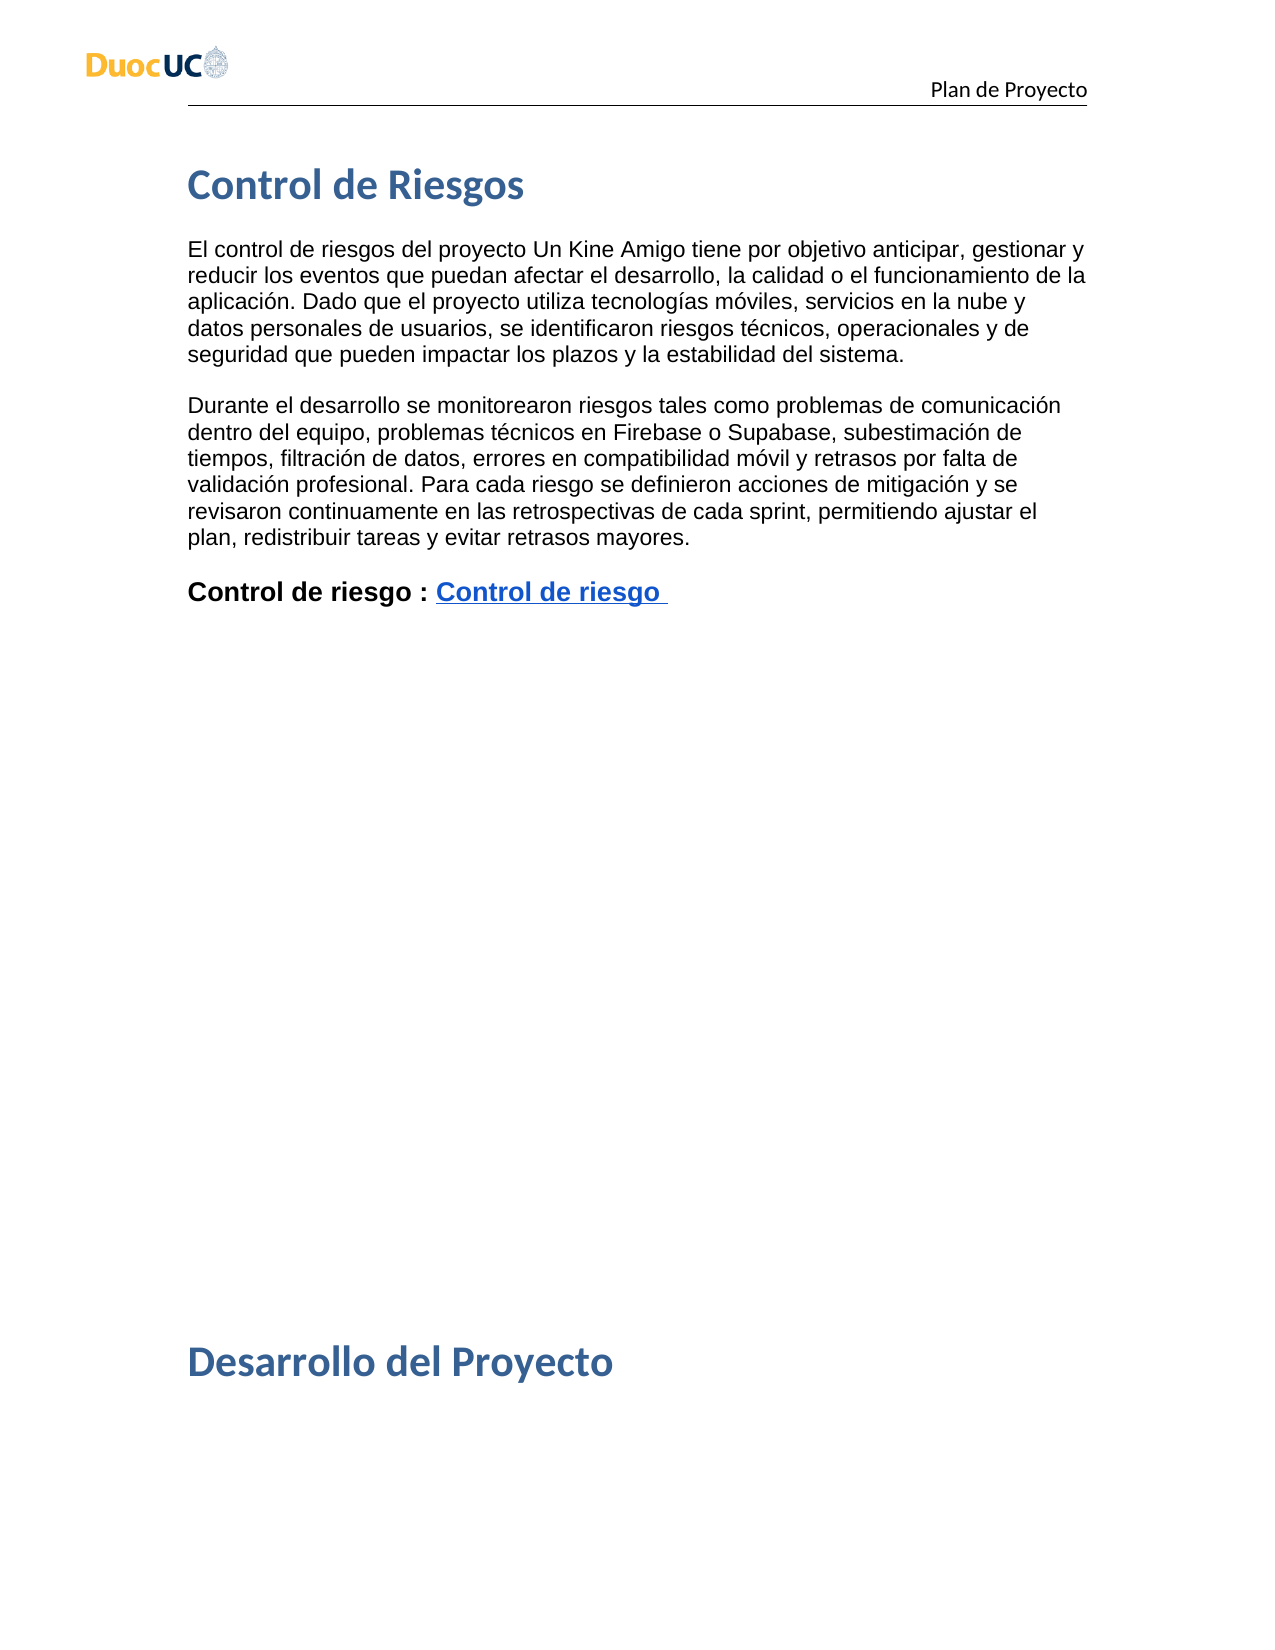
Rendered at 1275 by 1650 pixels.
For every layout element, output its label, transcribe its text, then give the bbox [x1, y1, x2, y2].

subtitle Control de Riesgos [187, 157, 1087, 211]
text Control de riesgo : Control de riesgo [187, 576, 1087, 607]
picture [79, 42, 233, 81]
subtitle Desarrollo del Proyecto [187, 1334, 1087, 1387]
text Durante el desarrollo se monitorearon riesgos tales como problemas de comunicación dentro del equipo, problemas técnicos en Firebase o Supabase, subestimación de tiempos, filtración de datos, errores en compatibilidad móvil y retrasos por falta de validación profesional. Para cada riesgo se definieron acciones de mitigación y se revisaron continuamente en las retrospectivas de cada sprint, permitiendo ajustar el plan, redistribuir tareas y evitar retrasos mayores. [187, 392, 1087, 551]
text El control de riesgos del proyecto Un Kine Amigo tiene por objetivo anticipar, gestionar y reducir los eventos que puedan afectar el desarrollo, la calidad o el funcionamiento de la aplicación. Dado que el proyecto utiliza tecnologías móviles, servicios en la nube y datos personales de usuarios, se identificaron riesgos técnicos, operacionales y de seguridad que pueden impactar los plazos y la estabilidad del sistema. [187, 236, 1087, 367]
